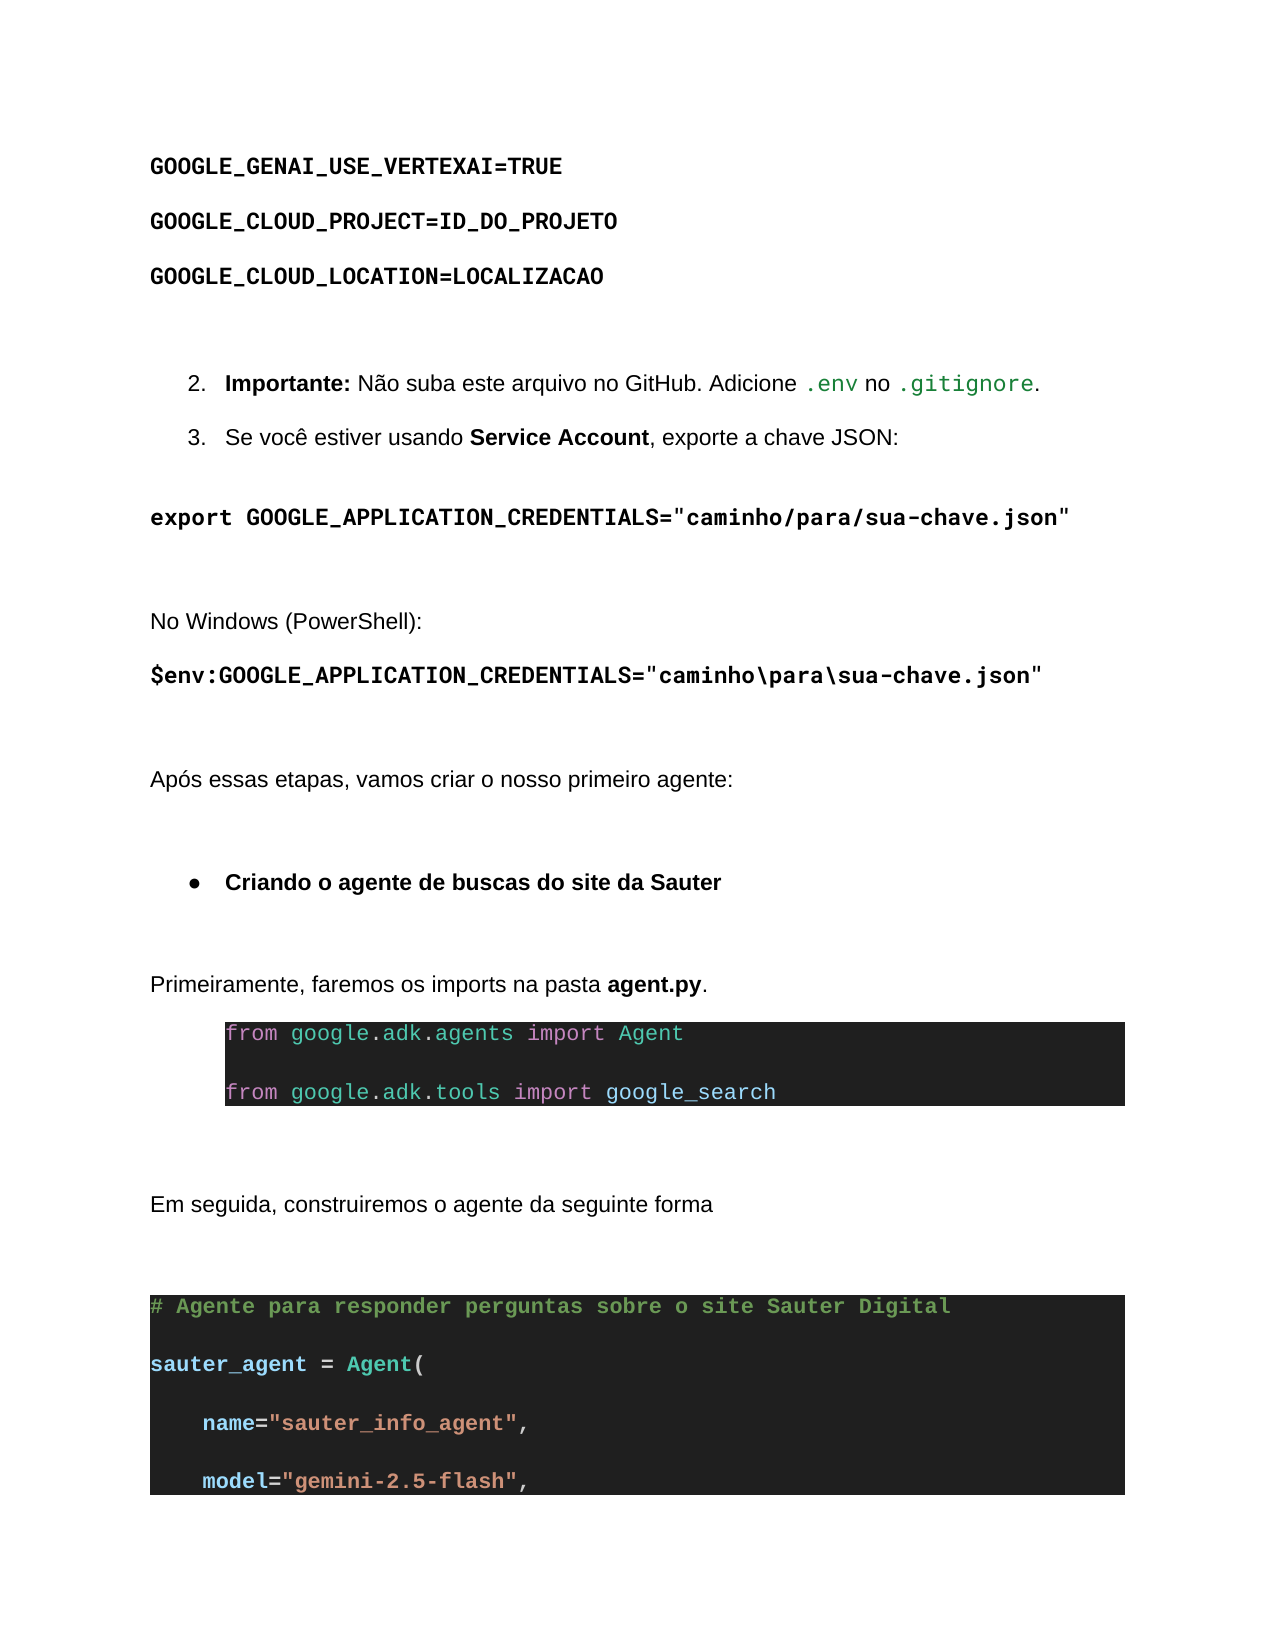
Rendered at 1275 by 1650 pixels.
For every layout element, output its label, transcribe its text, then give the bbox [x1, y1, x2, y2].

text model="gemini-2.5-flash", [150, 1470, 1125, 1495]
list Importante: Não suba este arquivo no GitHub. Adicione .env no .gitignore. [187, 367, 1125, 423]
text Após essas etapas, vamos criar o nosso primeiro agente: [150, 766, 1125, 792]
text Em seguida, construiremos o agente da seguinte forma [150, 1191, 1125, 1270]
text No Windows (PowerShell): [150, 608, 1125, 634]
text GOOGLE_CLOUD_PROJECT=ID_DO_PROJETO [150, 205, 1125, 235]
text name="sauter_info_agent", [150, 1412, 1125, 1436]
text $env:GOOGLE_APPLICATION_CREDENTIALS="caminho\para\sua-chave.json" [150, 659, 1125, 689]
text # Agente para responder perguntas sobre o site Sauter Digital [150, 1295, 1125, 1319]
text sauter_agent = Agent( [150, 1353, 1125, 1378]
text GOOGLE_CLOUD_LOCATION=LOCALIZACAO [150, 260, 1125, 291]
text from google.adk.tools import google_search [225, 1081, 1125, 1106]
text GOOGLE_GENAI_USE_VERTEXAI=TRUE [150, 150, 1125, 180]
text export GOOGLE_APPLICATION_CREDENTIALS="caminho/para/sua-chave.json" [150, 501, 1125, 531]
text Primeiramente, faremos os imports na pasta agent.py. [150, 971, 1125, 997]
list Se você estiver usando Service Account, exporte a chave JSON: [187, 423, 1125, 476]
text from google.adk.agents import Agent [225, 1022, 1125, 1047]
list Criando o agente de buscas do site da Sauter [187, 868, 1125, 895]
